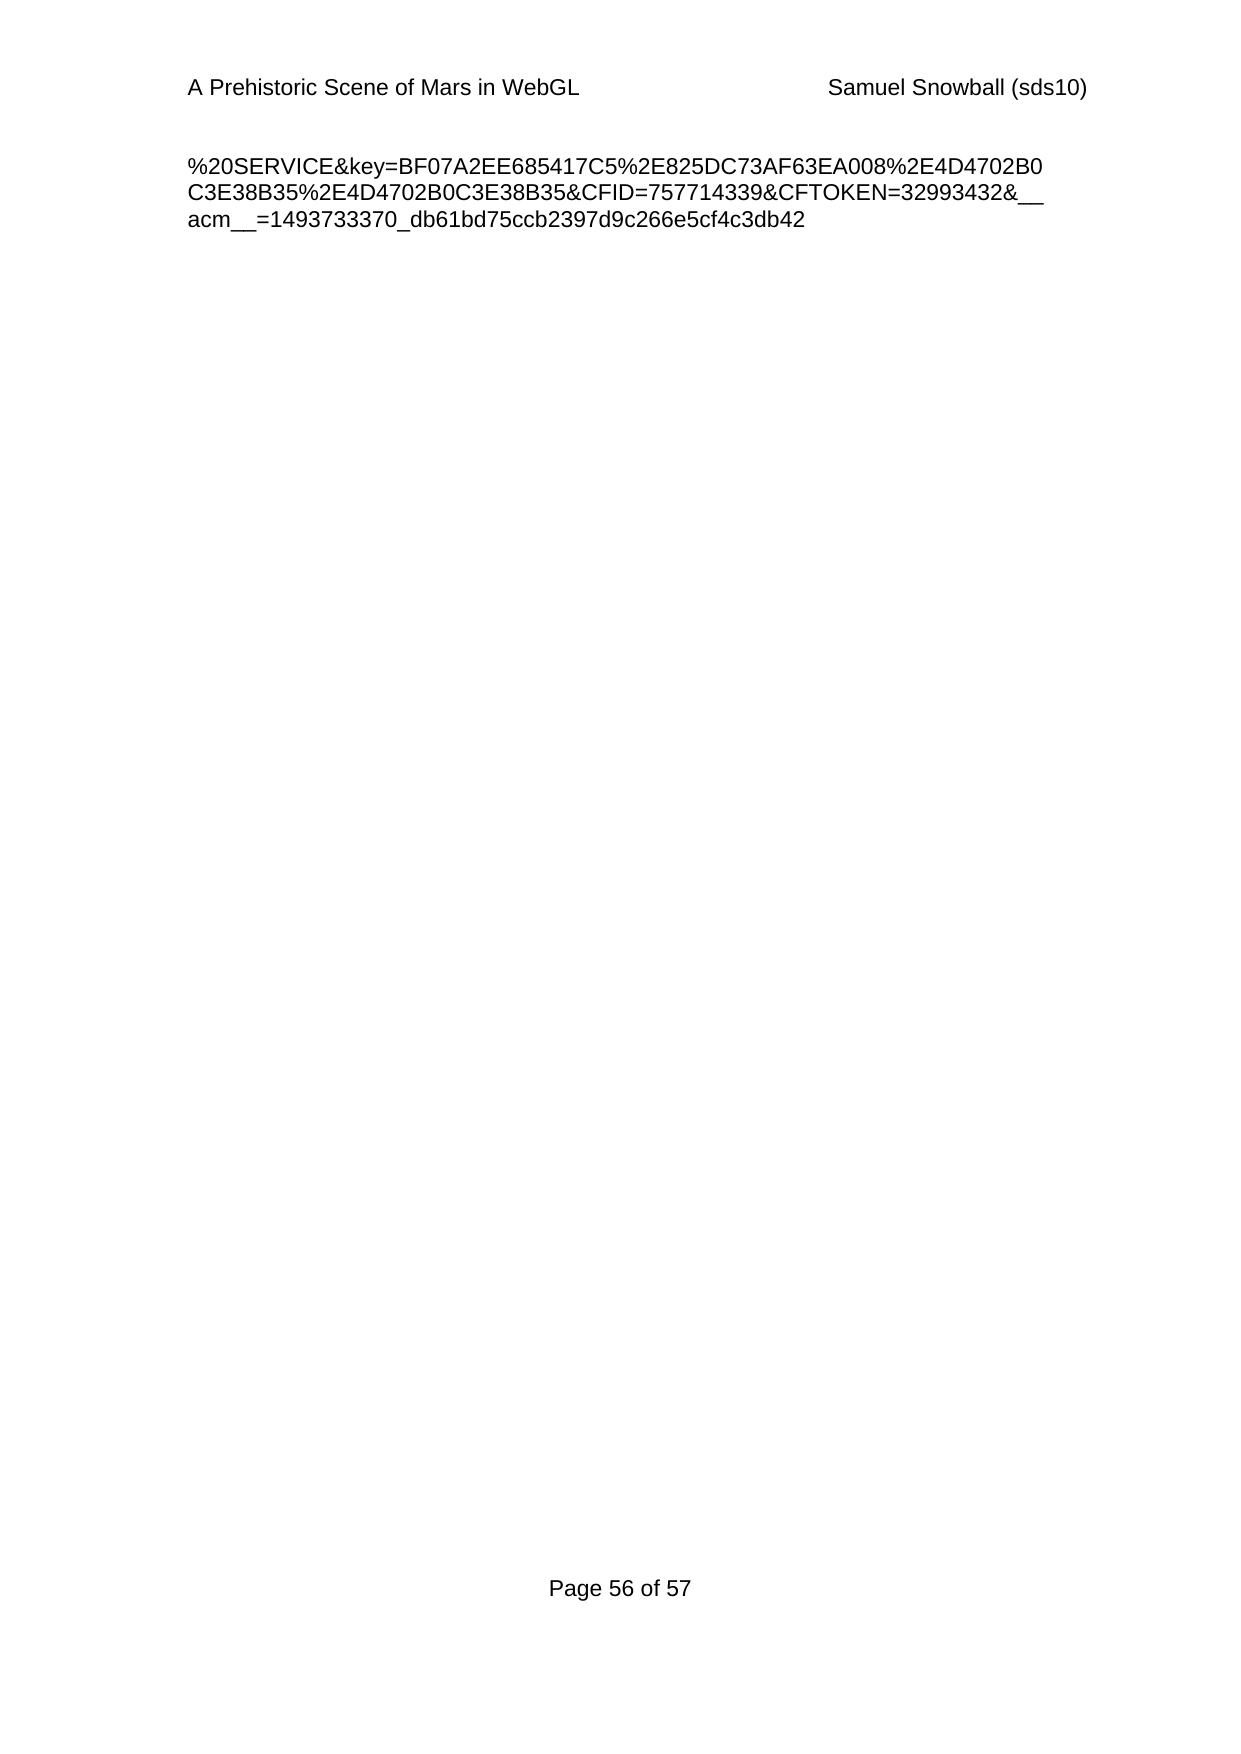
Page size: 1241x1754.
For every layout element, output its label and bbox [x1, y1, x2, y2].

text [187, 153, 1053, 232]
